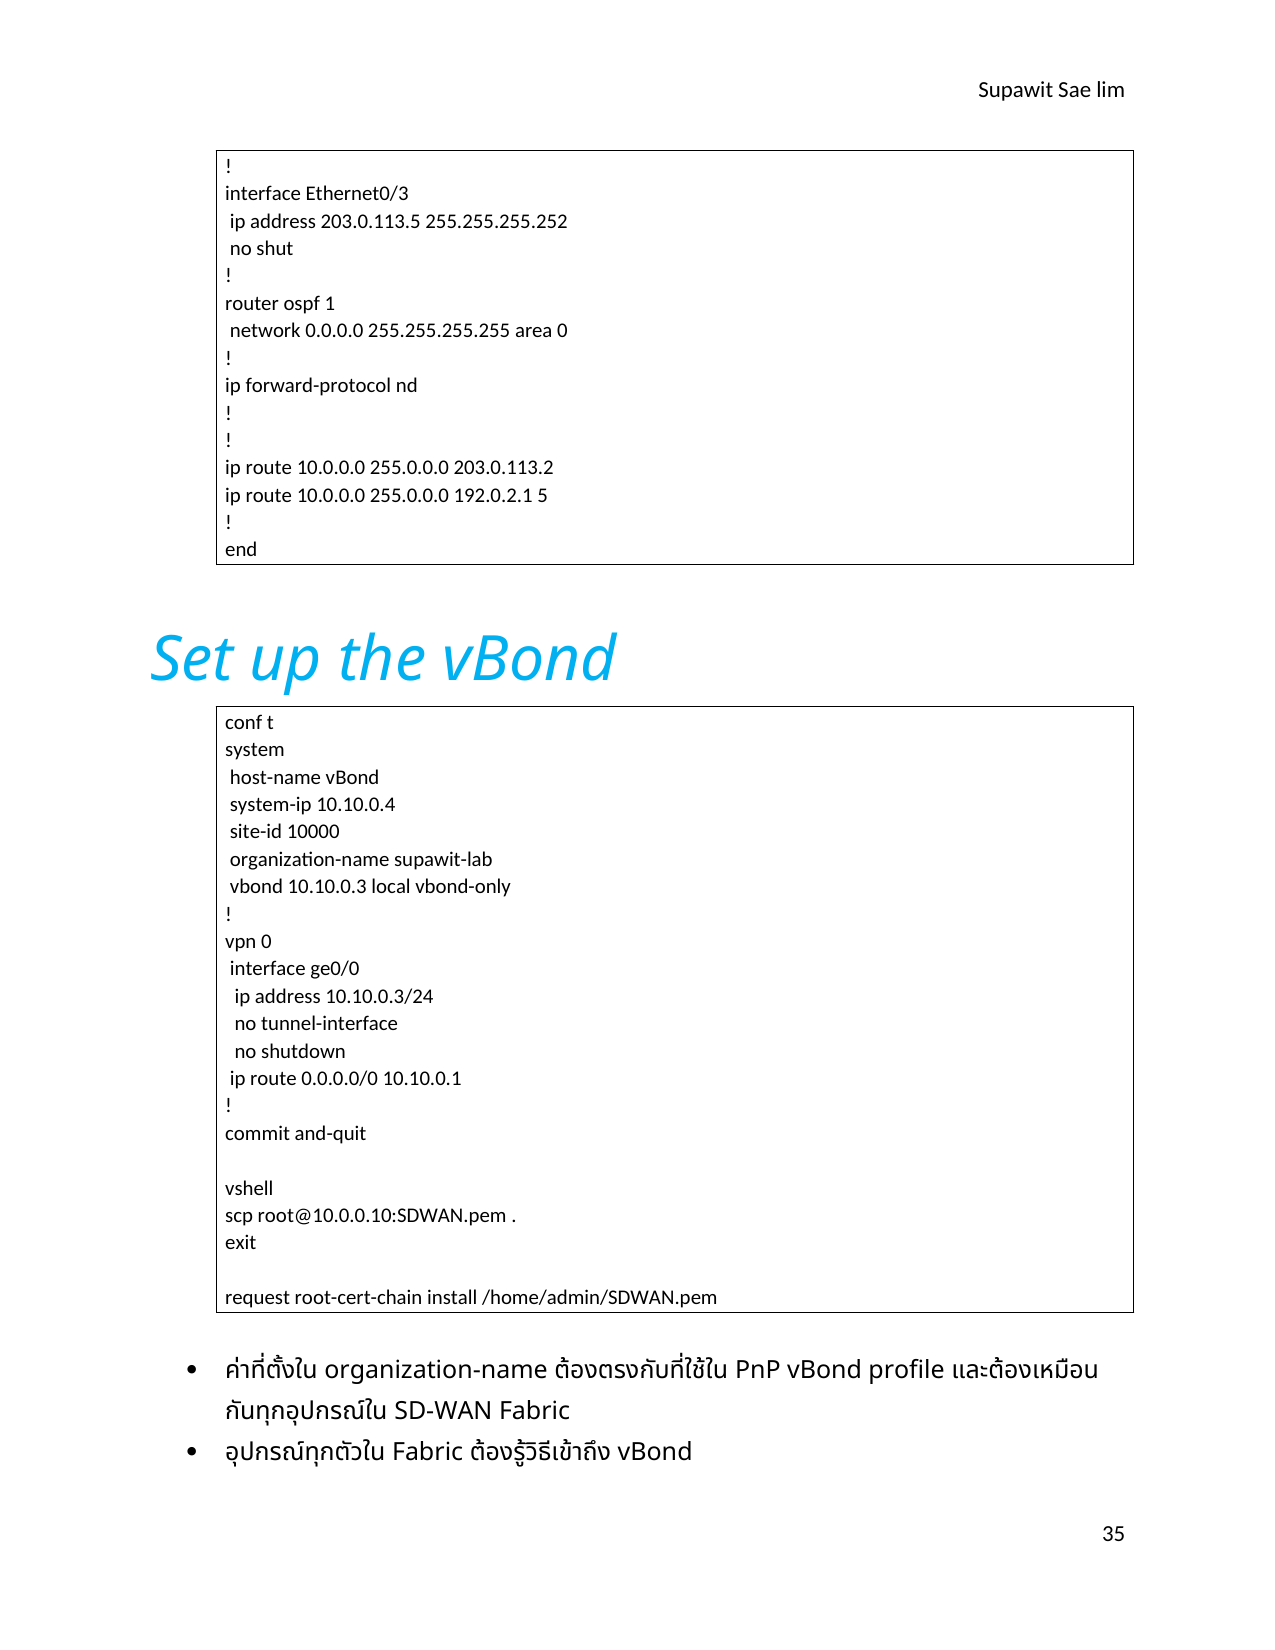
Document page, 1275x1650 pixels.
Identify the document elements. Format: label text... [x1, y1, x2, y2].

list request root-cert-chain install /home/admin/SDWAN.pem [217, 1281, 1133, 1312]
text ! [217, 342, 1133, 369]
text interface Ethernet0/3 [217, 177, 1133, 205]
list อุปกรณ์ทุกตัวใน Fabric ต้องรู้วิธีเข้าถึง vBond [187, 1434, 1125, 1472]
list site-id 10000 [217, 816, 1133, 843]
list interface ge0/0 [217, 952, 1133, 980]
text ! [217, 151, 1133, 177]
text end [217, 533, 1133, 564]
list conf t [217, 707, 1133, 733]
list vbond 10.10.0.3 local vbond-only [217, 870, 1133, 898]
text ip route 10.0.0.0 255.0.0.0 203.0.113.2 [217, 451, 1133, 479]
list ! [217, 1089, 1133, 1117]
text ! [217, 424, 1133, 451]
list ! [217, 898, 1133, 925]
list ip route 0.0.0.0/0 10.10.0.1 [217, 1062, 1133, 1089]
list commit and-quit [217, 1117, 1133, 1145]
list host-name vBond [217, 761, 1133, 788]
text ip address 203.0.113.5 255.255.255.252 [217, 205, 1133, 232]
text ip forward-protocol nd [217, 369, 1133, 397]
text router ospf 1 [217, 287, 1133, 314]
list system [217, 733, 1133, 761]
list no tunnel-interface [217, 1007, 1133, 1035]
list ip address 10.10.0.3/24 [217, 980, 1133, 1007]
list vpn 0 [217, 925, 1133, 952]
list vshell [217, 1172, 1133, 1199]
list ค่าที่ตั้งใน organization-name ต้องตรงกับที่ใช้ใน PnP vBond profile และต้องเหมือนกันทุกอุปกรณ์ใน SD-WAN Fabric [187, 1352, 1125, 1431]
text ! [217, 259, 1133, 287]
list system-ip 10.10.0.4 [217, 788, 1133, 816]
list organization-name supawit-lab [217, 843, 1133, 870]
text ! [217, 506, 1133, 533]
list scp root@10.0.0.10:SDWAN.pem . [217, 1199, 1133, 1226]
list no shutdown [217, 1035, 1133, 1062]
text no shut [217, 232, 1133, 259]
text ip route 10.0.0.0 255.0.0.0 192.0.2.1 5 [217, 479, 1133, 506]
subtitle Set up the vBond [150, 614, 1125, 699]
text network 0.0.0.0 255.255.255.255 area 0 [217, 314, 1133, 342]
text ! [217, 397, 1133, 424]
list exit [217, 1226, 1133, 1255]
